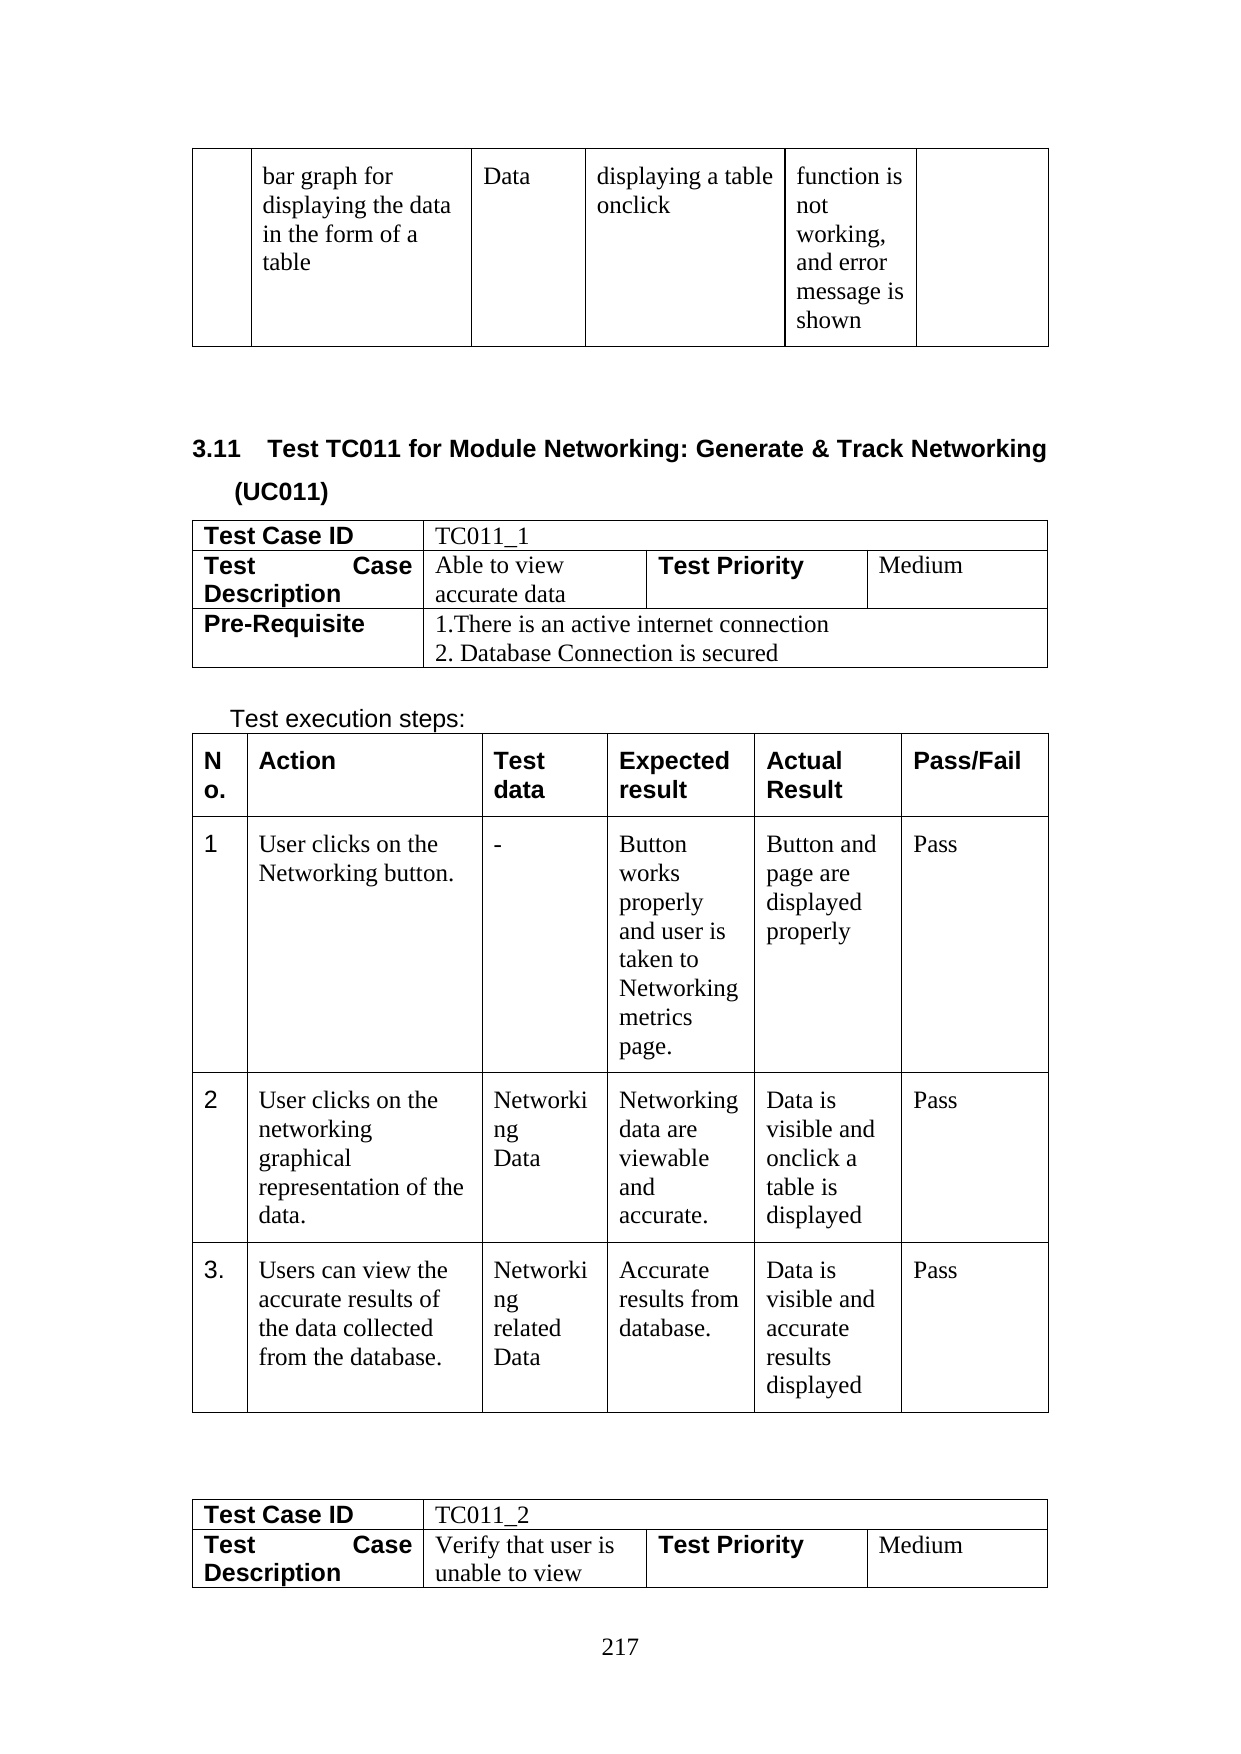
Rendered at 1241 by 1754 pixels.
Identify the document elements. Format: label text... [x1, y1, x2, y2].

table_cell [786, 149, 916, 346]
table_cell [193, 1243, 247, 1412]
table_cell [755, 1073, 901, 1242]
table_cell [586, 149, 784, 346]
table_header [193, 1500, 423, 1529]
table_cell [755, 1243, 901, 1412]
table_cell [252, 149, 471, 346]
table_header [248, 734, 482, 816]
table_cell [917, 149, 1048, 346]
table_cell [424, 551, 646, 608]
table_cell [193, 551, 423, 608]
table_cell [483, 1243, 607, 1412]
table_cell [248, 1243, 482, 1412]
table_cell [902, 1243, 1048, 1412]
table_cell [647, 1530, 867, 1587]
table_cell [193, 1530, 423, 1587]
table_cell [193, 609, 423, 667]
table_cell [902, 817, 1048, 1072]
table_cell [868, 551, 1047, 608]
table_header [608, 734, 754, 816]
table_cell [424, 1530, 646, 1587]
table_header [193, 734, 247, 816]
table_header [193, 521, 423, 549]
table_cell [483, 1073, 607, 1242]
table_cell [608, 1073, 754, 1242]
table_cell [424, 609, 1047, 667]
text Test execution steps: [229, 704, 1048, 732]
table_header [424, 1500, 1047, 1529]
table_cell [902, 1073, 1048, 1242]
list Test TC011 for Module Networking: Generate & Track Networking (UC011) [192, 433, 1048, 505]
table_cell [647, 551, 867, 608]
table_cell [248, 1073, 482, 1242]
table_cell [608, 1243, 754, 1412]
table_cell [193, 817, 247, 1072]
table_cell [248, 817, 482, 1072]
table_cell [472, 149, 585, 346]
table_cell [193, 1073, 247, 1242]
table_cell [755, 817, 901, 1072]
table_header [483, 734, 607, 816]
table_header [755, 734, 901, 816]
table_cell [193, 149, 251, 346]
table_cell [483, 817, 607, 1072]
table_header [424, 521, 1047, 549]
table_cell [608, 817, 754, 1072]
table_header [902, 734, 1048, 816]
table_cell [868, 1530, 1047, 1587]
